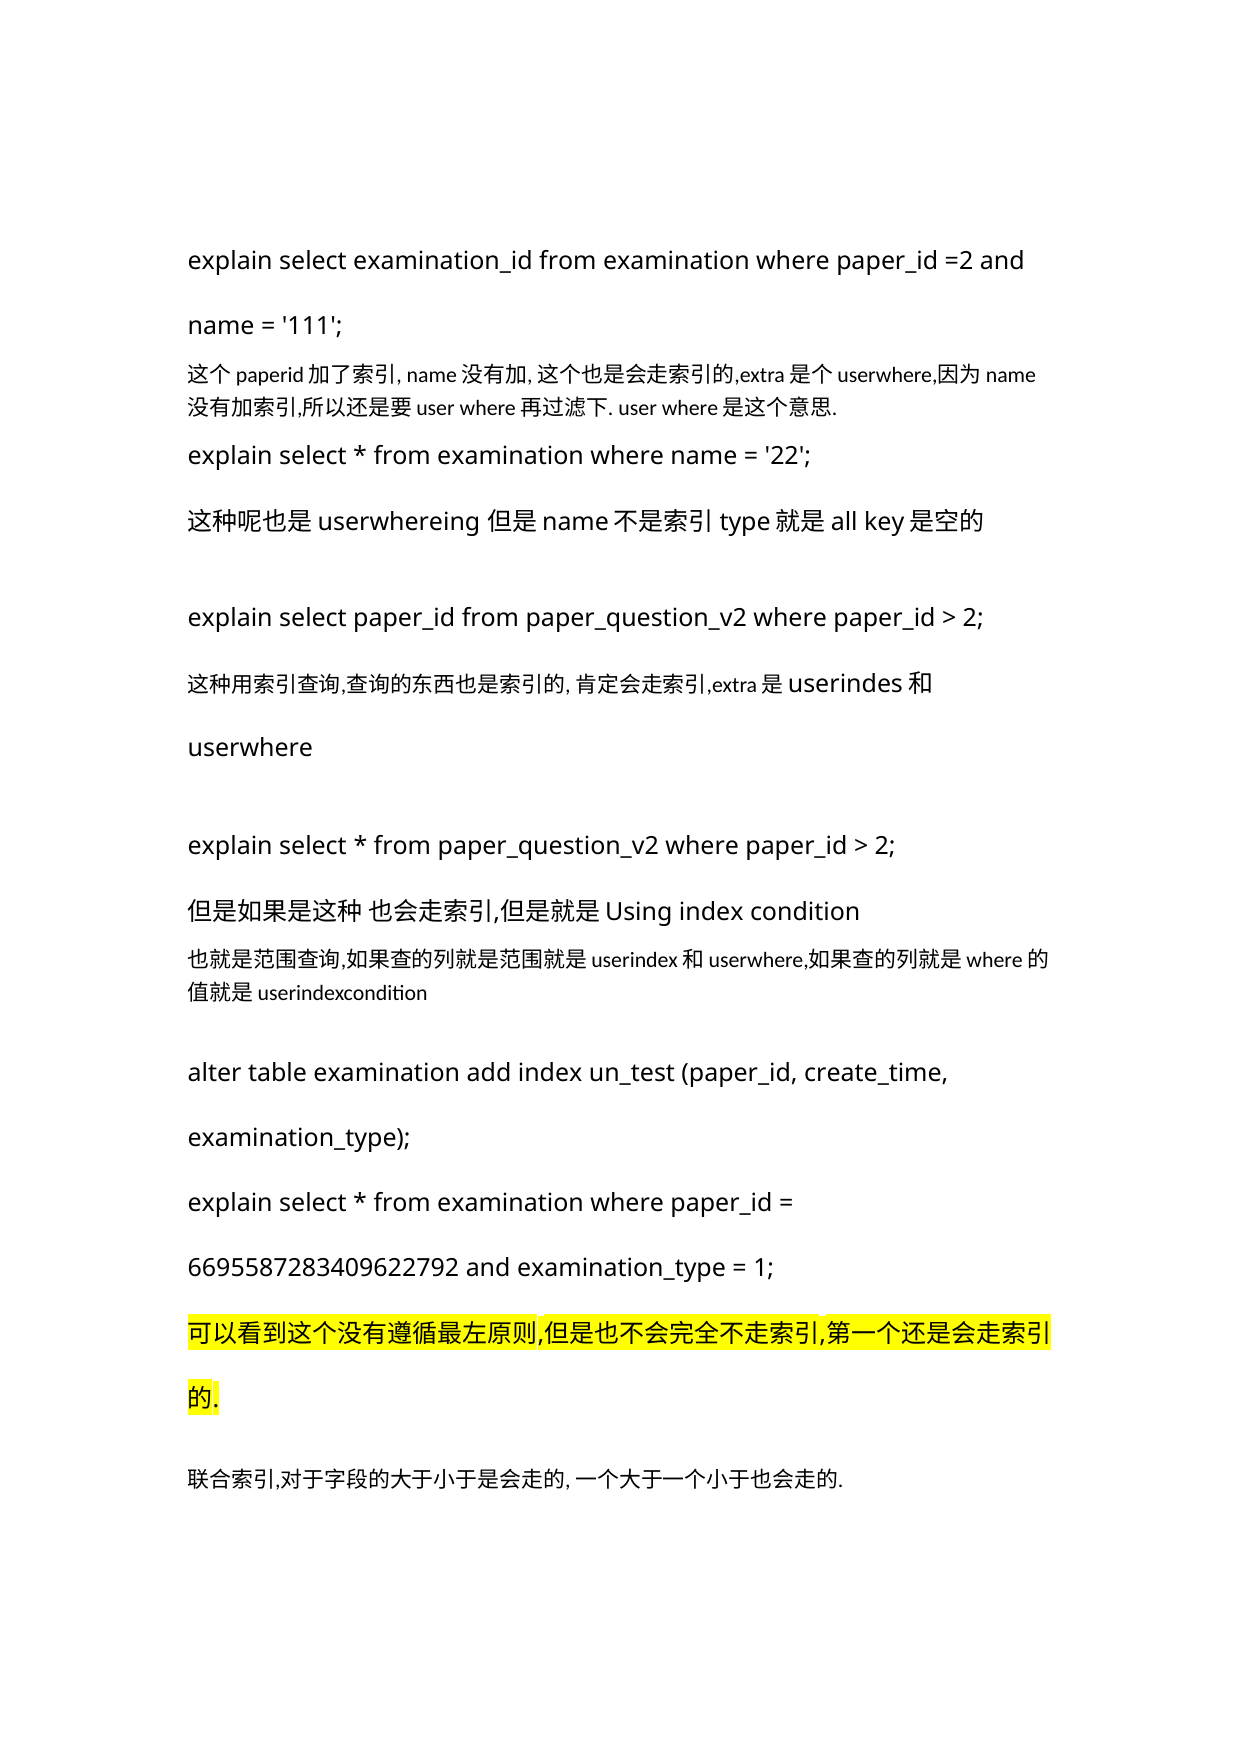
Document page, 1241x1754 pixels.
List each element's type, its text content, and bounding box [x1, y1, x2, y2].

text explain select * from paper_question_v2 where paper_id > 2; [187, 812, 1053, 877]
text alter table examination add index un_test (paper_id, create_time, examination_type); [187, 1039, 1053, 1169]
text 这种用索引查询,查询的东西也是索引的, 肯定会走索引,extra是userindes和userwhere [187, 649, 1053, 779]
text 但是如果是这种 也会走索引,但是就是Using index condition [187, 877, 1053, 942]
text explain select * from examination where name = '22'; [187, 422, 1053, 487]
text explain select * from examination where paper_id = 6695587283409622792 and examination_type = 1; [187, 1169, 1053, 1299]
text 这种呢也是userwhereing 但是name不是索引 type就是all key是空的 [187, 487, 1053, 552]
text 这个paperid加了索引, name没有加, 这个也是会走索引的,extra是个userwhere,因为name没有加索引,所以还是要user where再过滤下. user where是这个意思. [187, 357, 1053, 422]
text explain select paper_id from paper_question_v2 where paper_id > 2; [187, 584, 1053, 649]
text 联合索引,对于字段的大于小于是会走的, 一个大于一个小于也会走的. [187, 1462, 1053, 1494]
text explain select examination_id from examination where paper_id =2 and name = '111'; [187, 227, 1053, 357]
text 可以看到这个没有遵循最左原则,但是也不会完全不走索引,第一个还是会走索引的. [187, 1299, 1053, 1429]
text 也就是范围查询,如果查的列就是范围就是userindex和userwhere,如果查的列就是where的值就是userindexcondition [187, 942, 1053, 1007]
